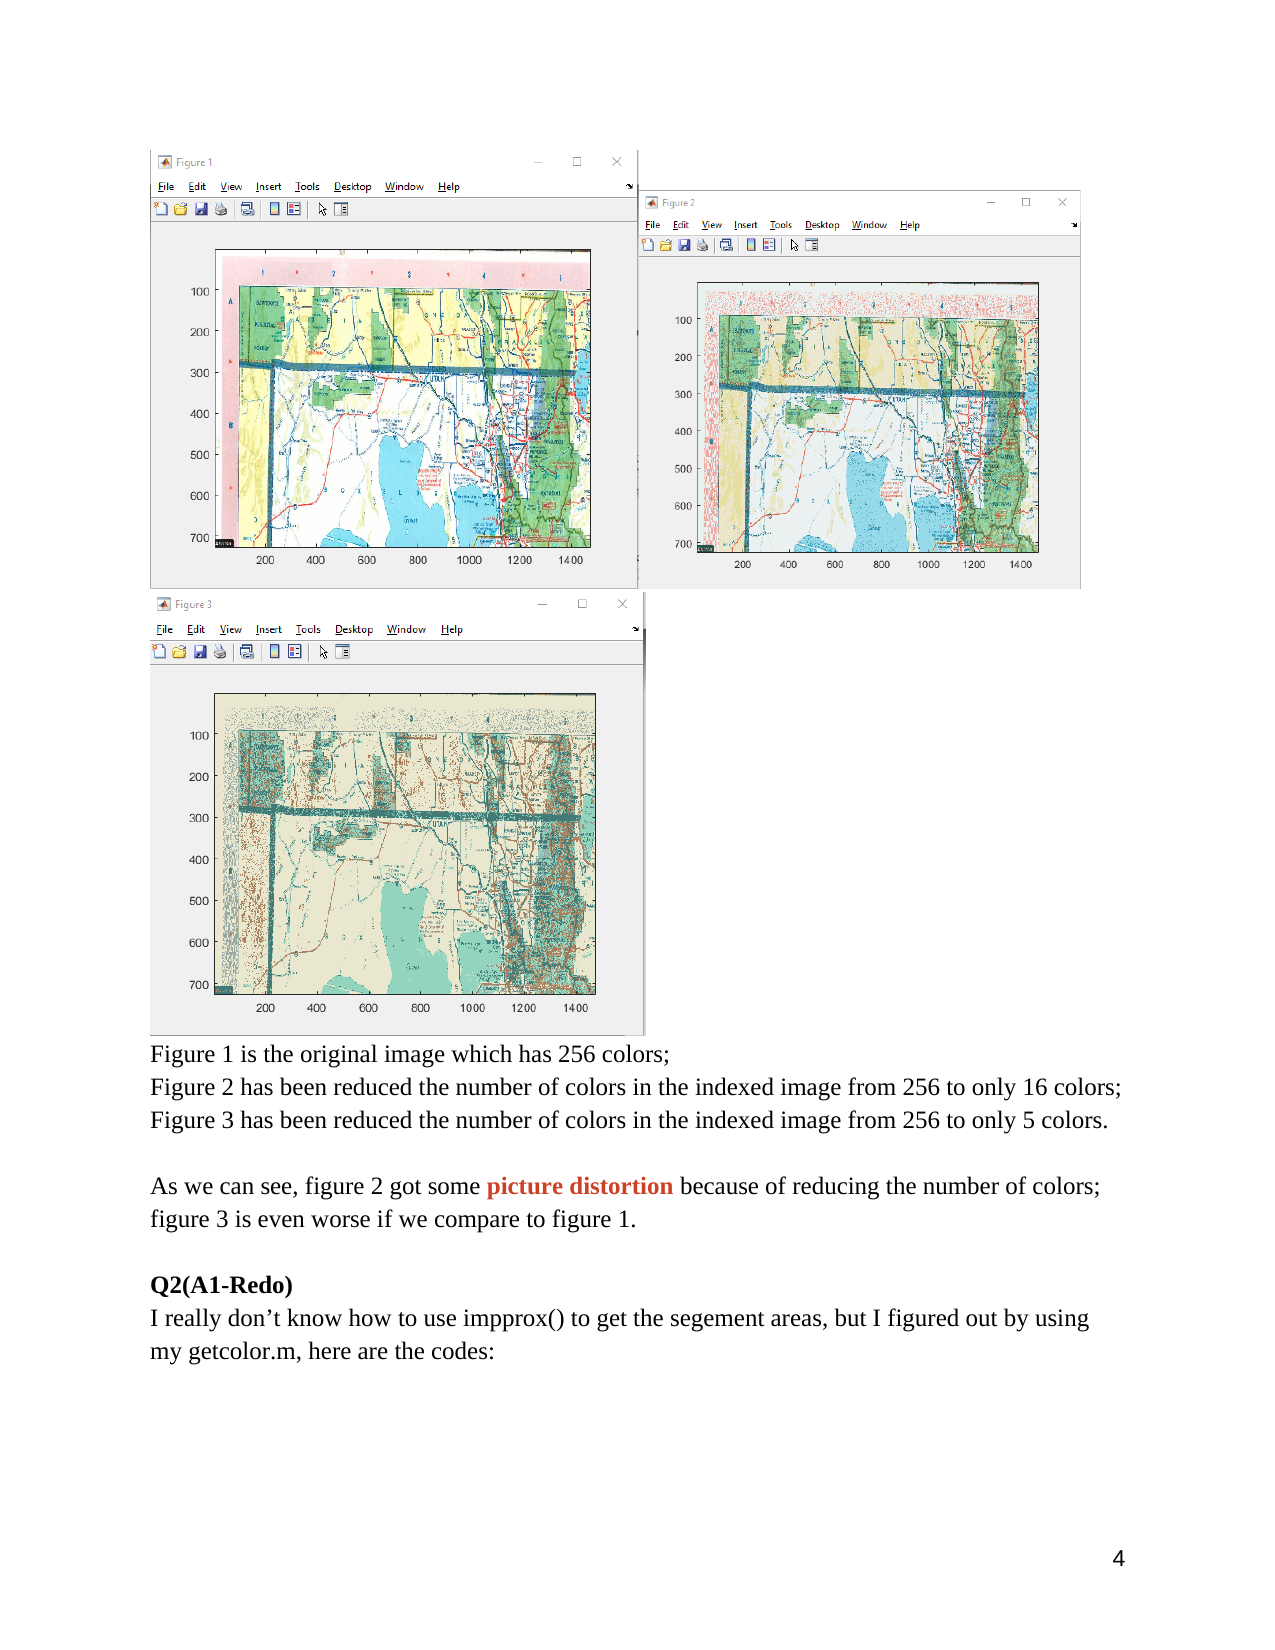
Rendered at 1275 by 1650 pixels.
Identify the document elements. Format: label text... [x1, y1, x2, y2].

text Figure 1 is the original image which has 256 colors; [150, 1039, 1125, 1068]
picture [150, 592, 646, 1036]
text Q2(A1-Redo) [150, 1270, 1125, 1299]
picture [150, 150, 1081, 589]
text Figure 3 has been reduced the number of colors in the indexed image from 256 to only 5 colors. [150, 1105, 1125, 1134]
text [150, 150, 1125, 1035]
text I really don’t know how to use impprox() to get the segement areas, but I figured out by using my getcolor.m, here are the codes: [150, 1303, 1125, 1365]
text Figure 2 has been reduced the number of colors in the indexed image from 256 to only 16 colors; [150, 1072, 1125, 1101]
text As we can see, figure 2 got some picture distortion because of reducing the number of colors; figure 3 is even worse if we compare to figure 1. [150, 1171, 1125, 1233]
